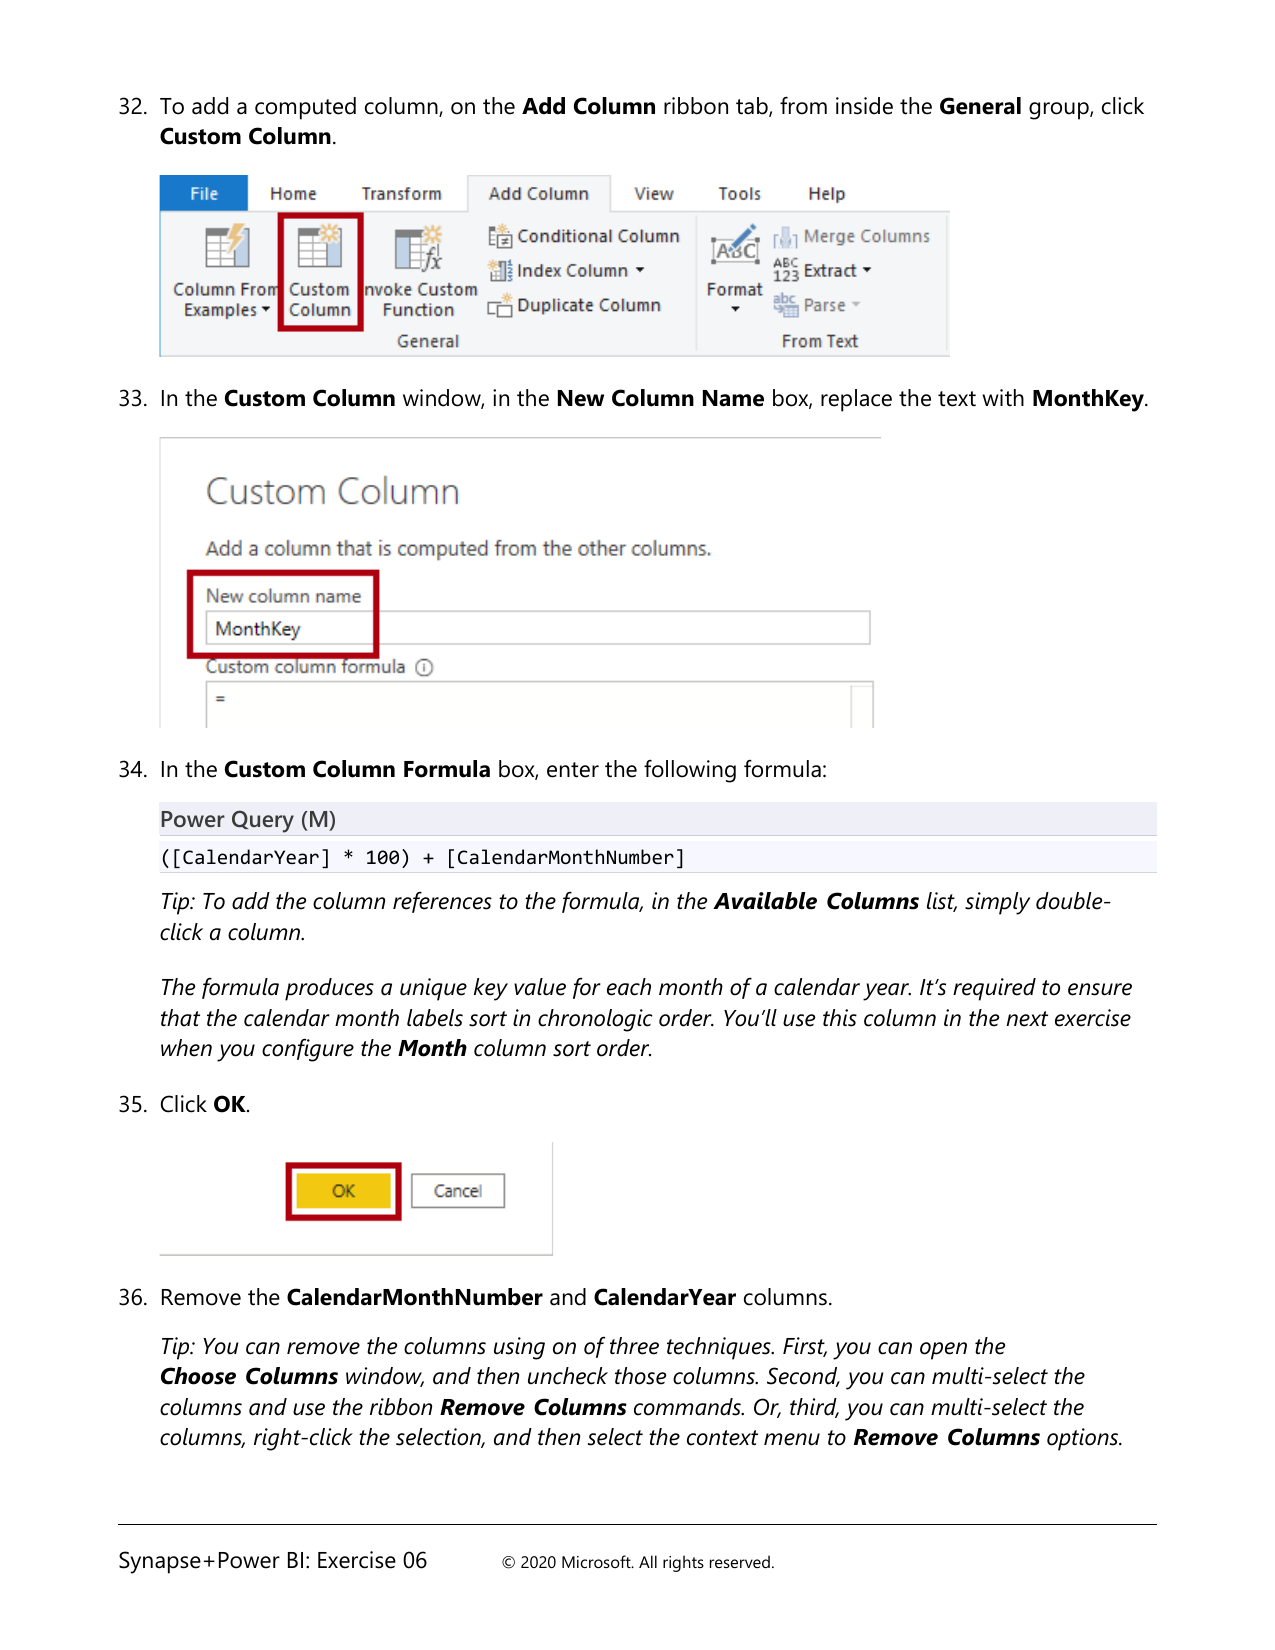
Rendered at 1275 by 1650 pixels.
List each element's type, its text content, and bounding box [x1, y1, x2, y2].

text In the Custom Column window, in the New Column Name box, replace the text with MonthKey. [118, 382, 1157, 412]
text Power Query (M) [159, 802, 1157, 835]
picture [159, 175, 950, 357]
picture [159, 437, 882, 728]
text ([CalendarYear] * 100) + [CalendarMonthNumber] [159, 841, 1157, 872]
text The formula produces a unique key value for each month of a calendar year. It’s required to ensure that the calendar month labels sort in chronologic order. You’ll use this column in the next exercise when you configure the Month column sort order. [159, 971, 1157, 1062]
text Tip: You can remove the columns using on of three techniques. First, you can open the Choose Columns window, and then uncheck those columns. Second, you can multi-select the columns and use the ribbon Remove Columns commands. Or, third, you can multi-select the columns, right-click the selection, and then select the context menu to Remove Columns options. [159, 1329, 1157, 1452]
text In the Custom Column Formula box, enter the following formula: [118, 753, 1157, 783]
text Remove the CalendarMonthNumber and CalendarYear columns. [118, 1280, 1157, 1311]
picture [159, 1142, 554, 1256]
text To add a computed column, on the Add Column ribbon tab, from inside the General group, click Custom Column. [118, 89, 1157, 151]
text Click OK. [118, 1087, 1157, 1118]
text Tip: To add the column references to the formula, in the Available Columns list, simply double-click a column. [159, 885, 1157, 946]
